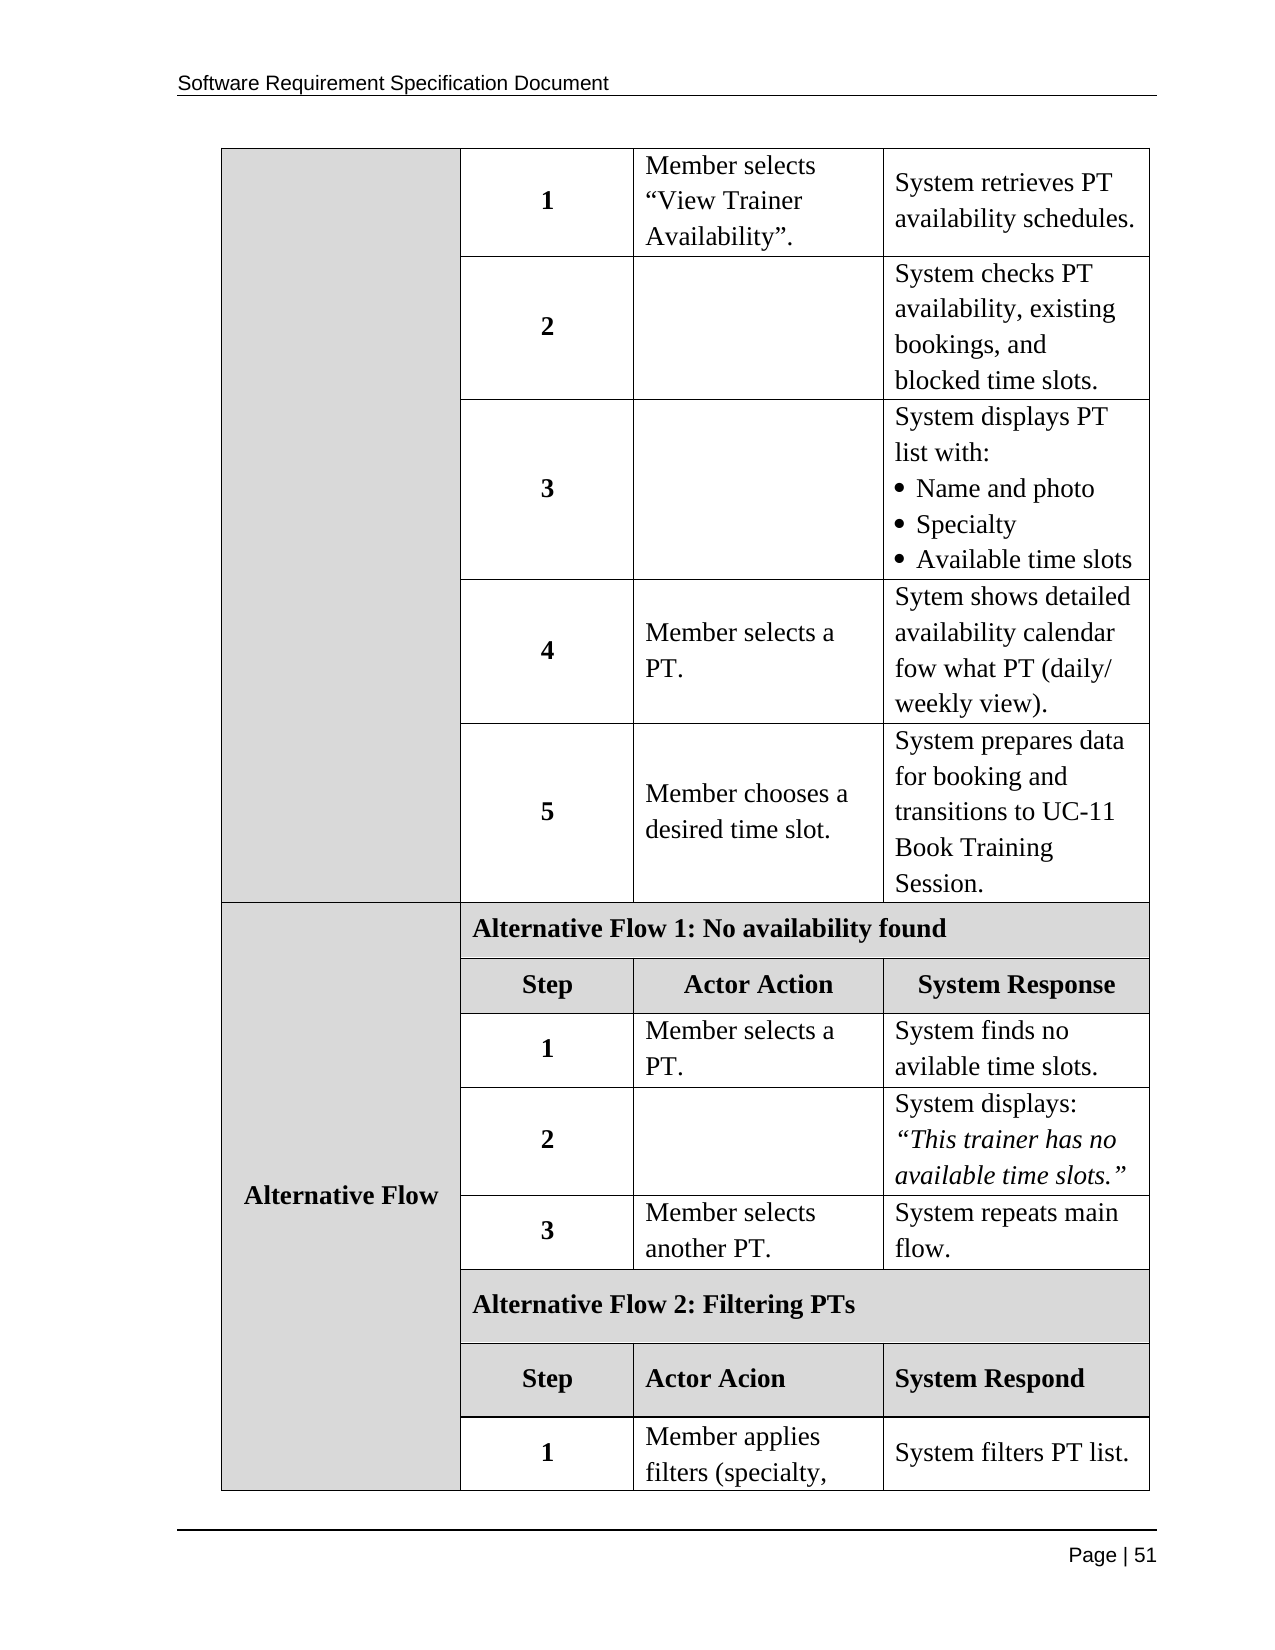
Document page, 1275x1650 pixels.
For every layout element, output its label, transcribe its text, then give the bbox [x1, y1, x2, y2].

table_cell Member selects “View Trainer Availability”. [634, 149, 883, 256]
table_cell Member selects another PT. [634, 1196, 883, 1268]
table_cell System repeats main flow. [884, 1196, 1149, 1268]
table_cell Main Flow [222, 149, 460, 902]
table_cell [634, 400, 883, 579]
table_cell System Response [884, 959, 1149, 1013]
table_cell System retrieves PT availability schedules. [884, 149, 1149, 256]
table_cell 2 [461, 1088, 633, 1194]
table_cell Member selects a PT. [634, 1014, 883, 1087]
table_cell 1 [461, 1418, 633, 1490]
table_cell 1 [461, 149, 633, 256]
table_cell Member chooses a desired time slot. [634, 724, 883, 902]
table_cell 5 [461, 724, 633, 902]
table_cell System prepares data for booking and transitions to UC-11 Book Training Session. [884, 724, 1149, 902]
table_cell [884, 1418, 1149, 1490]
table_cell Step [461, 1344, 633, 1416]
table_cell 4 [461, 580, 633, 723]
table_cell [634, 1418, 883, 1490]
table_cell 2 [461, 257, 633, 399]
table_cell 1 [461, 1014, 633, 1087]
table_cell System finds no avilable time slots. [884, 1014, 1149, 1087]
table_cell System Respond [884, 1344, 1149, 1416]
table_cell Sytem shows detailed availability calendar fow what PT (daily/ weekly view). [884, 580, 1149, 723]
table_cell Step [461, 959, 633, 1013]
table_cell System checks PT availability, existing bookings, and blocked time slots. [884, 257, 1149, 399]
table_cell Alternative Flow 2: Filtering PTs [461, 1270, 1149, 1342]
table_cell 3 [461, 1196, 633, 1268]
table_cell Actor Acion [634, 1344, 883, 1416]
table_cell System displays PT list with: Name and photo Specialty Available time slots [884, 400, 1149, 579]
table_cell [634, 1088, 883, 1194]
table_cell System displays: “This trainer has no available time slots.” [884, 1088, 1149, 1194]
table_cell Alternative Flow [222, 903, 460, 1490]
table_cell Alternative Flow 1: No availability found [461, 903, 1149, 957]
table_cell [634, 257, 883, 399]
table_cell 3 [461, 400, 633, 579]
table_cell Member selects a PT. [634, 580, 883, 723]
table_cell Actor Action [634, 959, 883, 1013]
